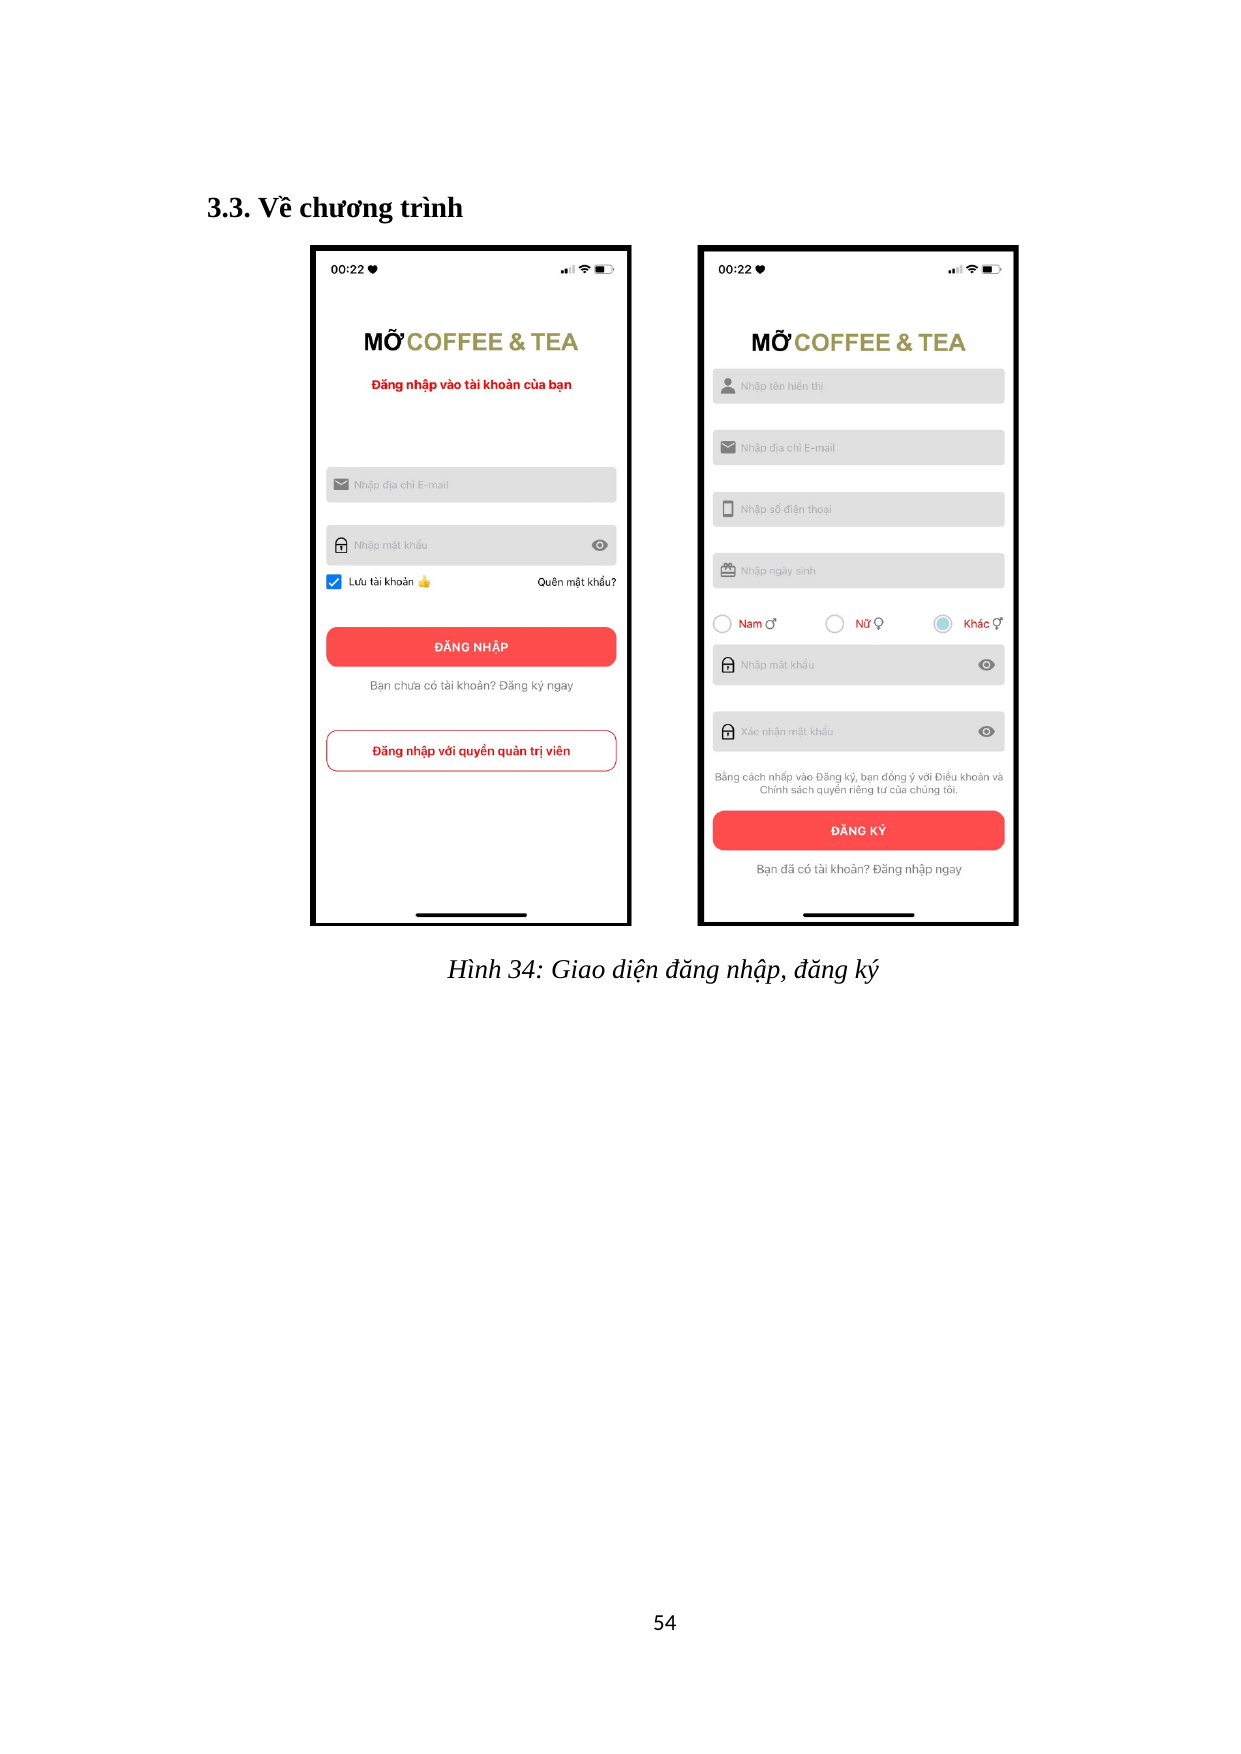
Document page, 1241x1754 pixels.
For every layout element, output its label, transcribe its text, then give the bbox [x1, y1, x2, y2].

picture [310, 245, 1019, 926]
text 3.3. Về chương trình [207, 190, 1122, 223]
text Hình 34: Giao diện đăng nhập, đăng ký [207, 953, 1122, 984]
